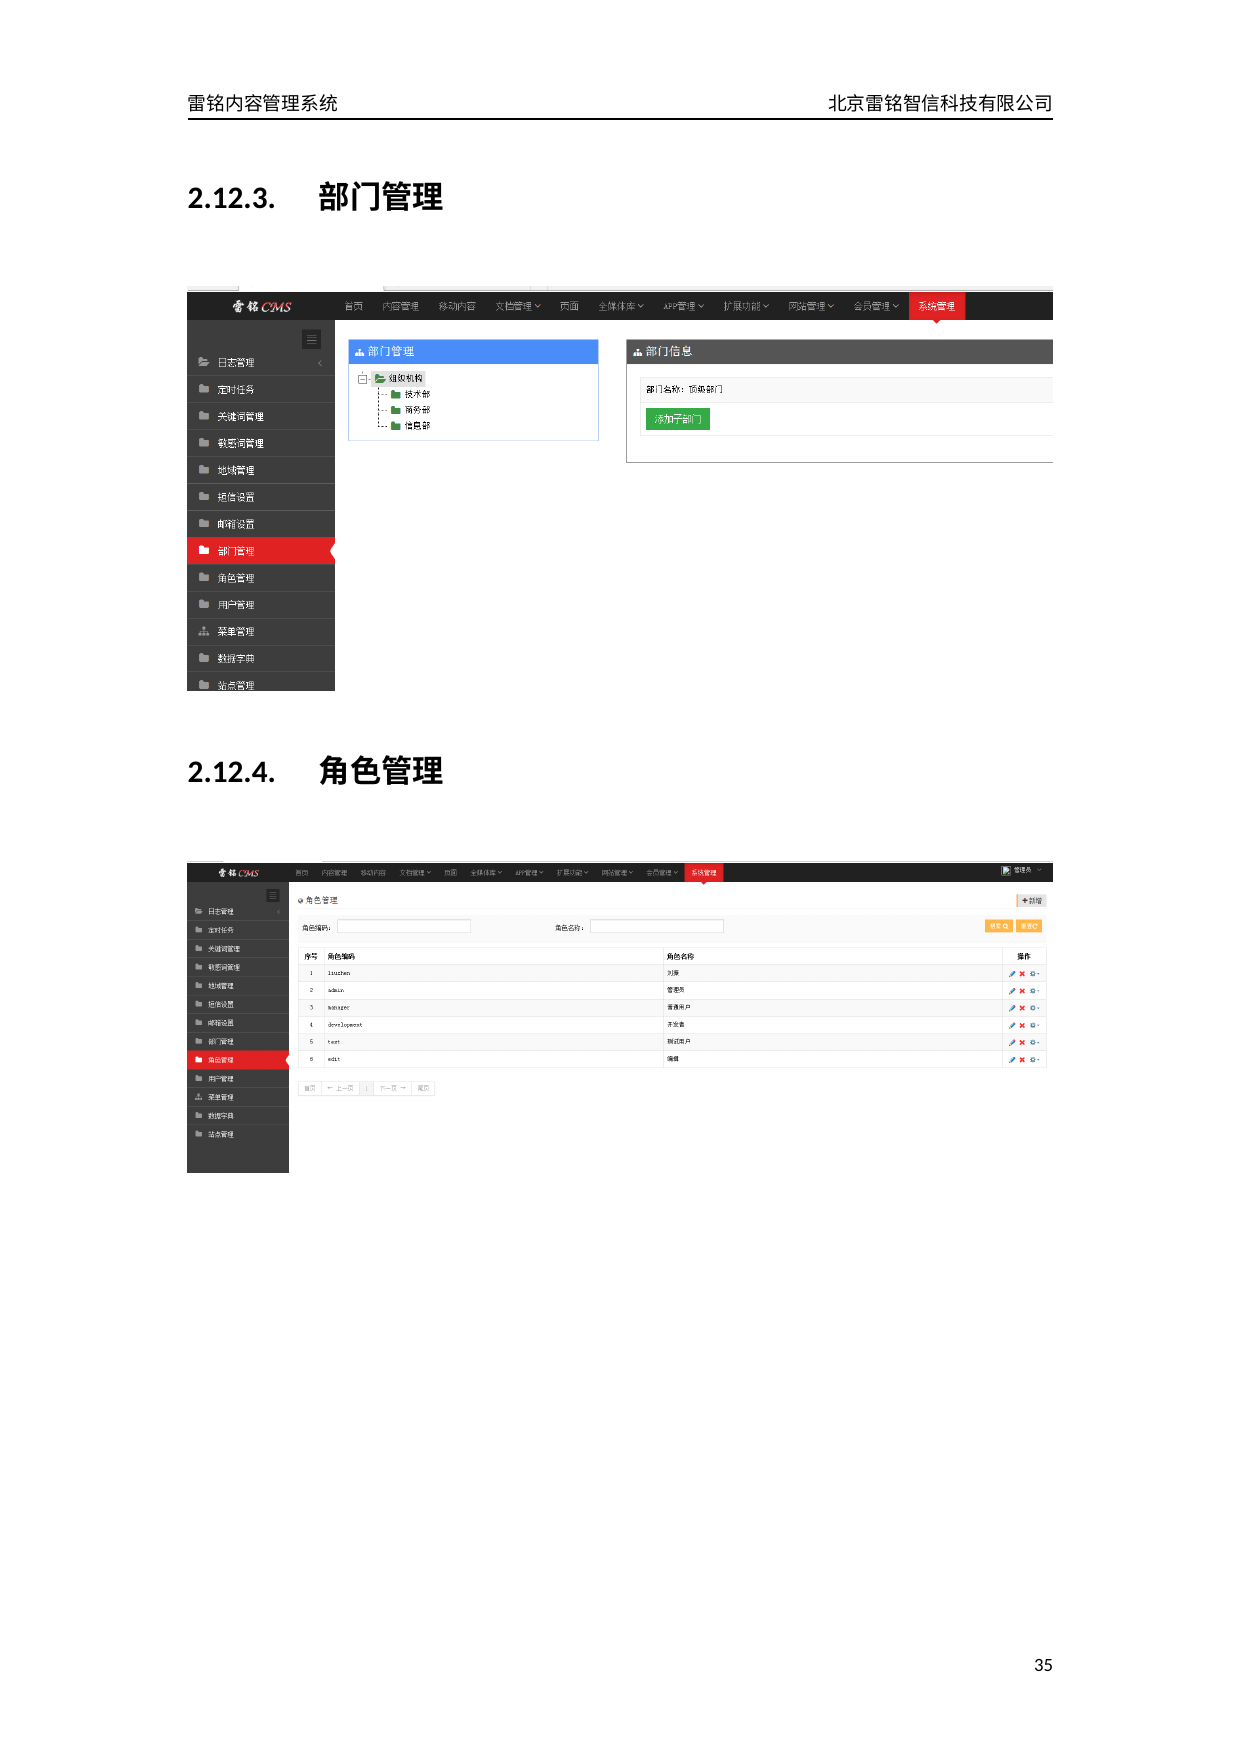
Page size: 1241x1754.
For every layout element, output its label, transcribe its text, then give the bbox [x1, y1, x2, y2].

picture [187, 861, 1053, 1173]
subtitle 部门管理 [187, 162, 1053, 227]
picture [187, 286, 1053, 691]
subtitle 角色管理 [187, 737, 1053, 802]
